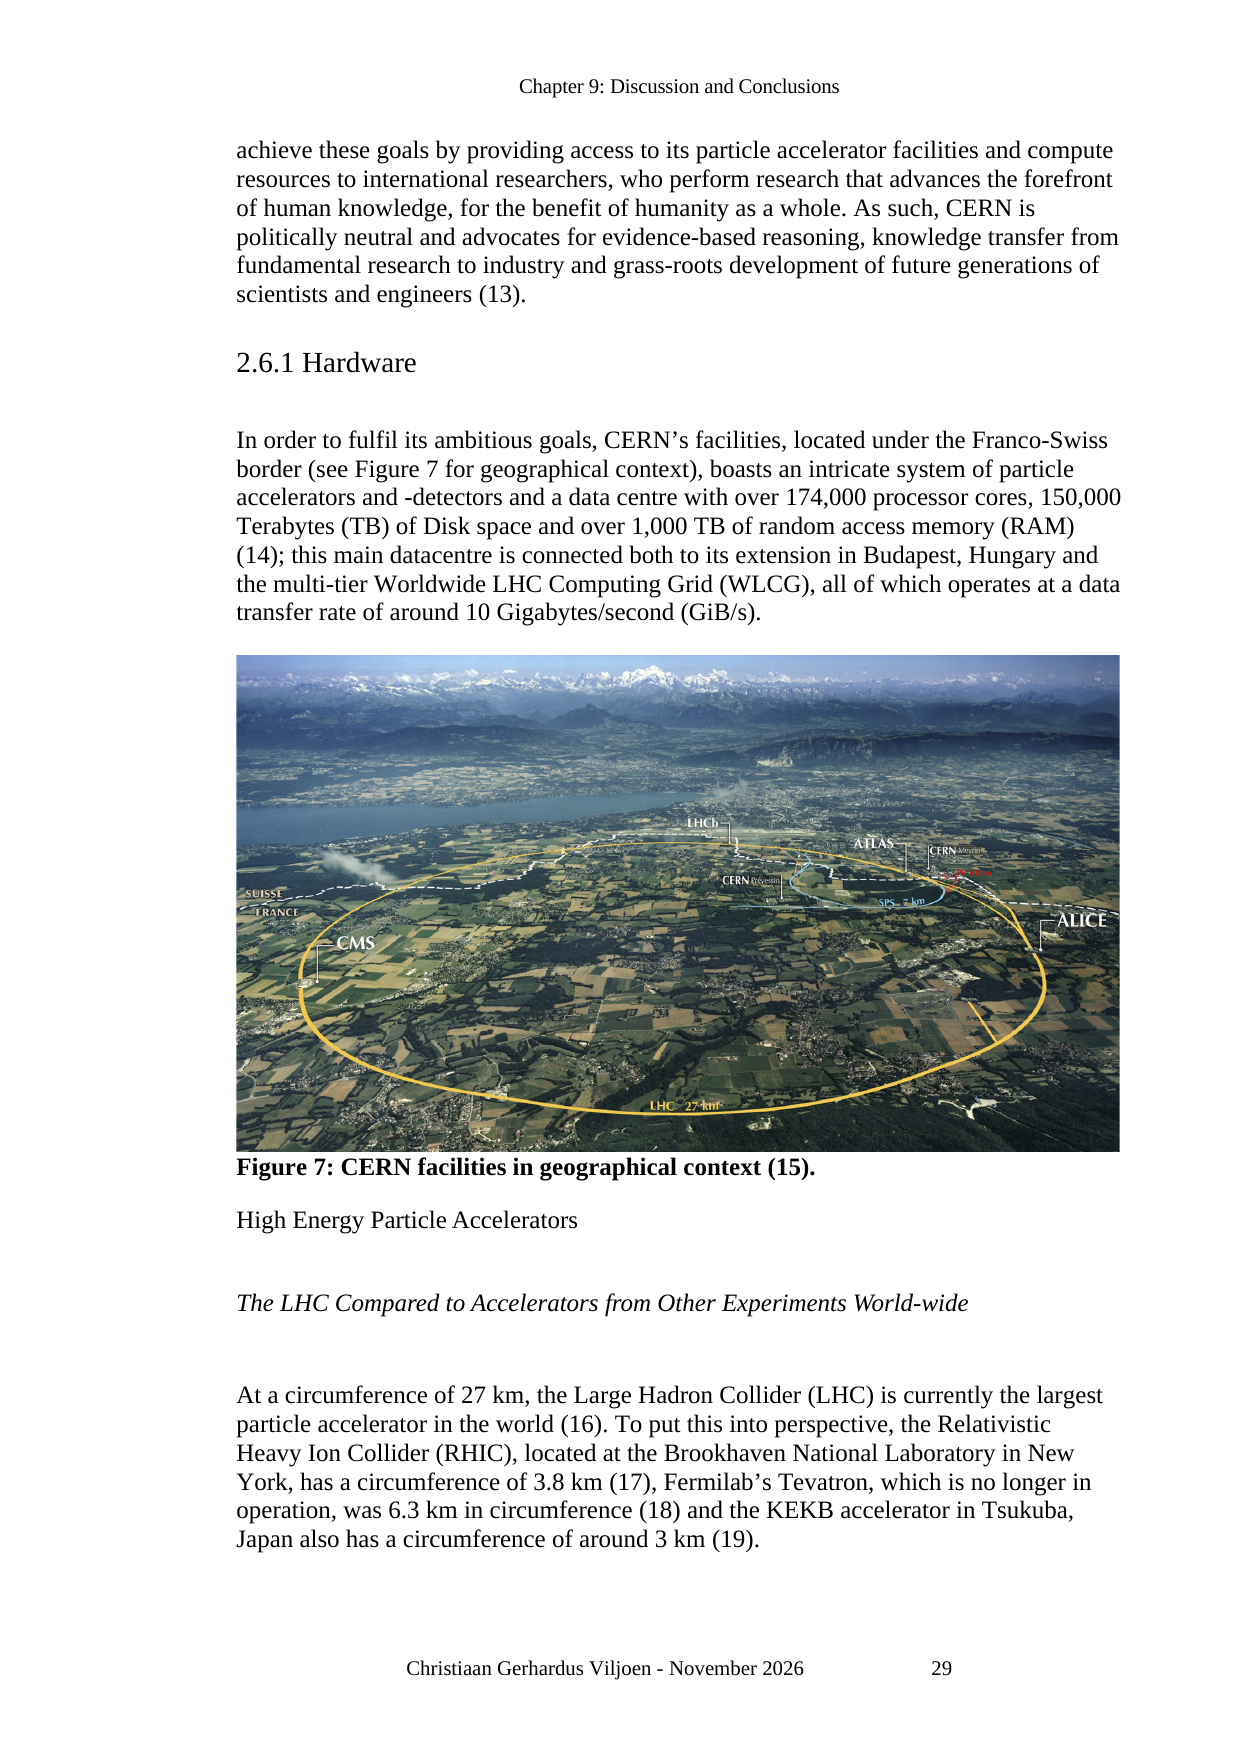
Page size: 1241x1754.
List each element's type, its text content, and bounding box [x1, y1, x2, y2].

text At a circumference of 27 km, the Large Hadron Collider (LHC) is currently the largest particle accelerator in the world . To put this into perspective, the Relativistic Heavy Ion Collider (RHIC), located at the Brookhaven National Laboratory in New York, has a circumference of 3.8 km , Fermilab’s Tevatron, which is no longer in operation, was 6.3 km in circumference and the KEKB accelerator in Tsukuba, Japan also has a circumference of around 3 km . [236, 1381, 1122, 1553]
subtitle Hardware [236, 345, 1122, 379]
text Figure 7: CERN facilities in geographical context . [236, 1152, 1122, 1181]
text In order to fulfil its ambitious goals, CERN’s facilities, located under the Franco-Swiss border (see Figure 7 for geographical context), boasts an intricate system of particle accelerators and -detectors and a data centre with over 174,000 processor cores, 150,000 Terabytes (TB) of Disk space and over 1,000 TB of random access memory (RAM) ; this main datacentre is connected both to its extension in Budapest, Hungary and the multi-tier Worldwide LHC Computing Grid (WLCG), all of which operates at a data transfer rate of around 10 Gigabytes/second (GiB/s). [236, 425, 1122, 626]
subtitle High Energy Particle Accelerators [236, 1206, 1122, 1234]
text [236, 135, 1122, 308]
subtitle The LHC Compared to Accelerators from Other Experiments World-wide [236, 1288, 1122, 1317]
picture [236, 655, 1120, 1152]
